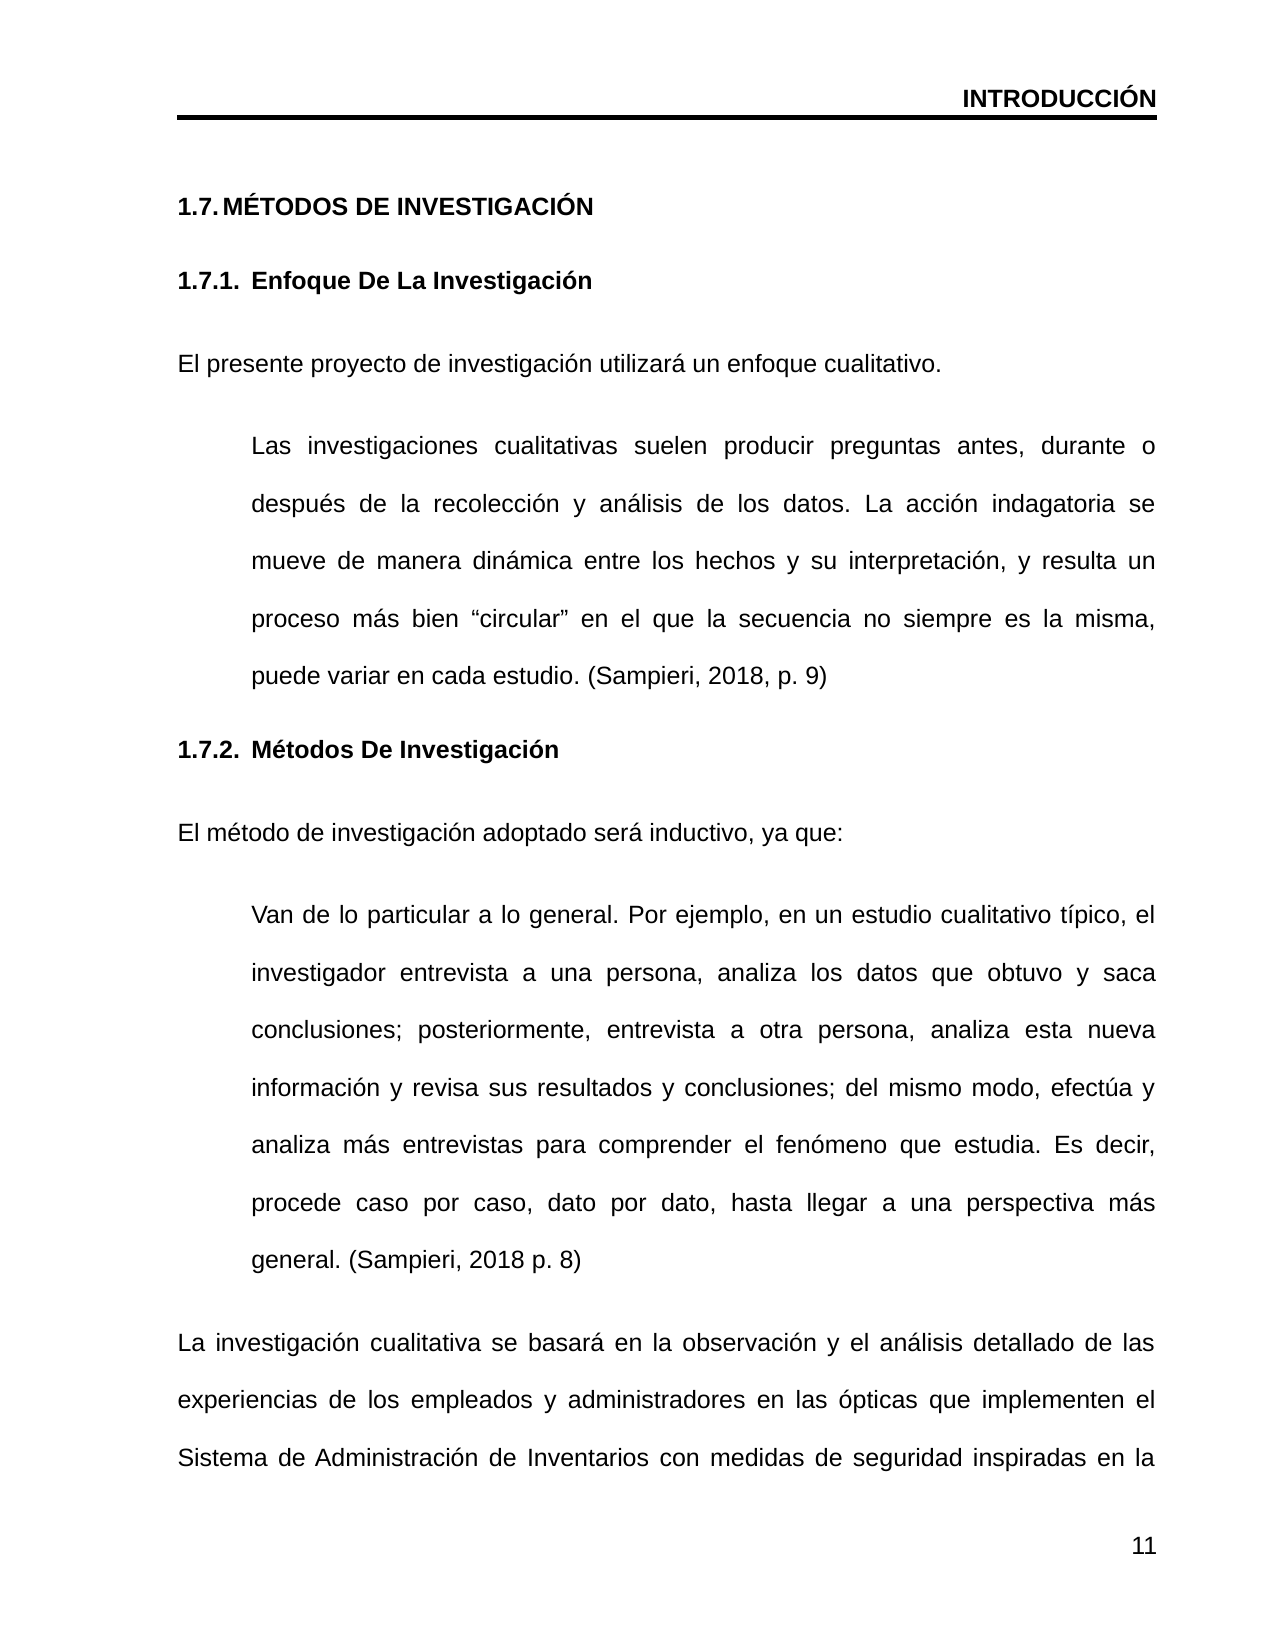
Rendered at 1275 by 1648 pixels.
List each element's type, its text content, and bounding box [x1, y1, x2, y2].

text Las investigaciones cualitativas suelen producir preguntas antes, durante o después de la recolección y análisis de los datos. La acción indagatoria se mueve de manera dinámica entre los hechos y su interpretación, y resulta un proceso más bien “circular” en el que la secuencia no siempre es la misma, puede variar en cada estudio. (Sampieri, 2018, p. 9) [251, 431, 1157, 690]
text Van de lo particular a lo general. Por ejemplo, en un estudio cualitativo típico, el investigador entrevista a una persona, analiza los datos que obtuvo y saca conclusiones; posteriormente, entrevista a otra persona, analiza esta nueva información y revisa sus resultados y conclusiones; del mismo modo, efectúa y analiza más entrevistas para comprender el fenómeno que estudia. Es decir, procede caso por caso, dato por dato, hasta llegar a una perspectiva más general. (Sampieri, 2018 p. 8) [251, 900, 1157, 1274]
text El método de investigación adoptado será inductivo, ya que: [177, 818, 1157, 847]
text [177, 1328, 1157, 1472]
subtitle Enfoque De La Investigación [177, 266, 1157, 295]
subtitle Métodos De Investigación [177, 735, 1157, 764]
subtitle MÉTODOS DE INVESTIGACIÓN [177, 192, 1157, 221]
text El presente proyecto de investigación utilizará un enfoque cualitativo. [177, 349, 1157, 377]
